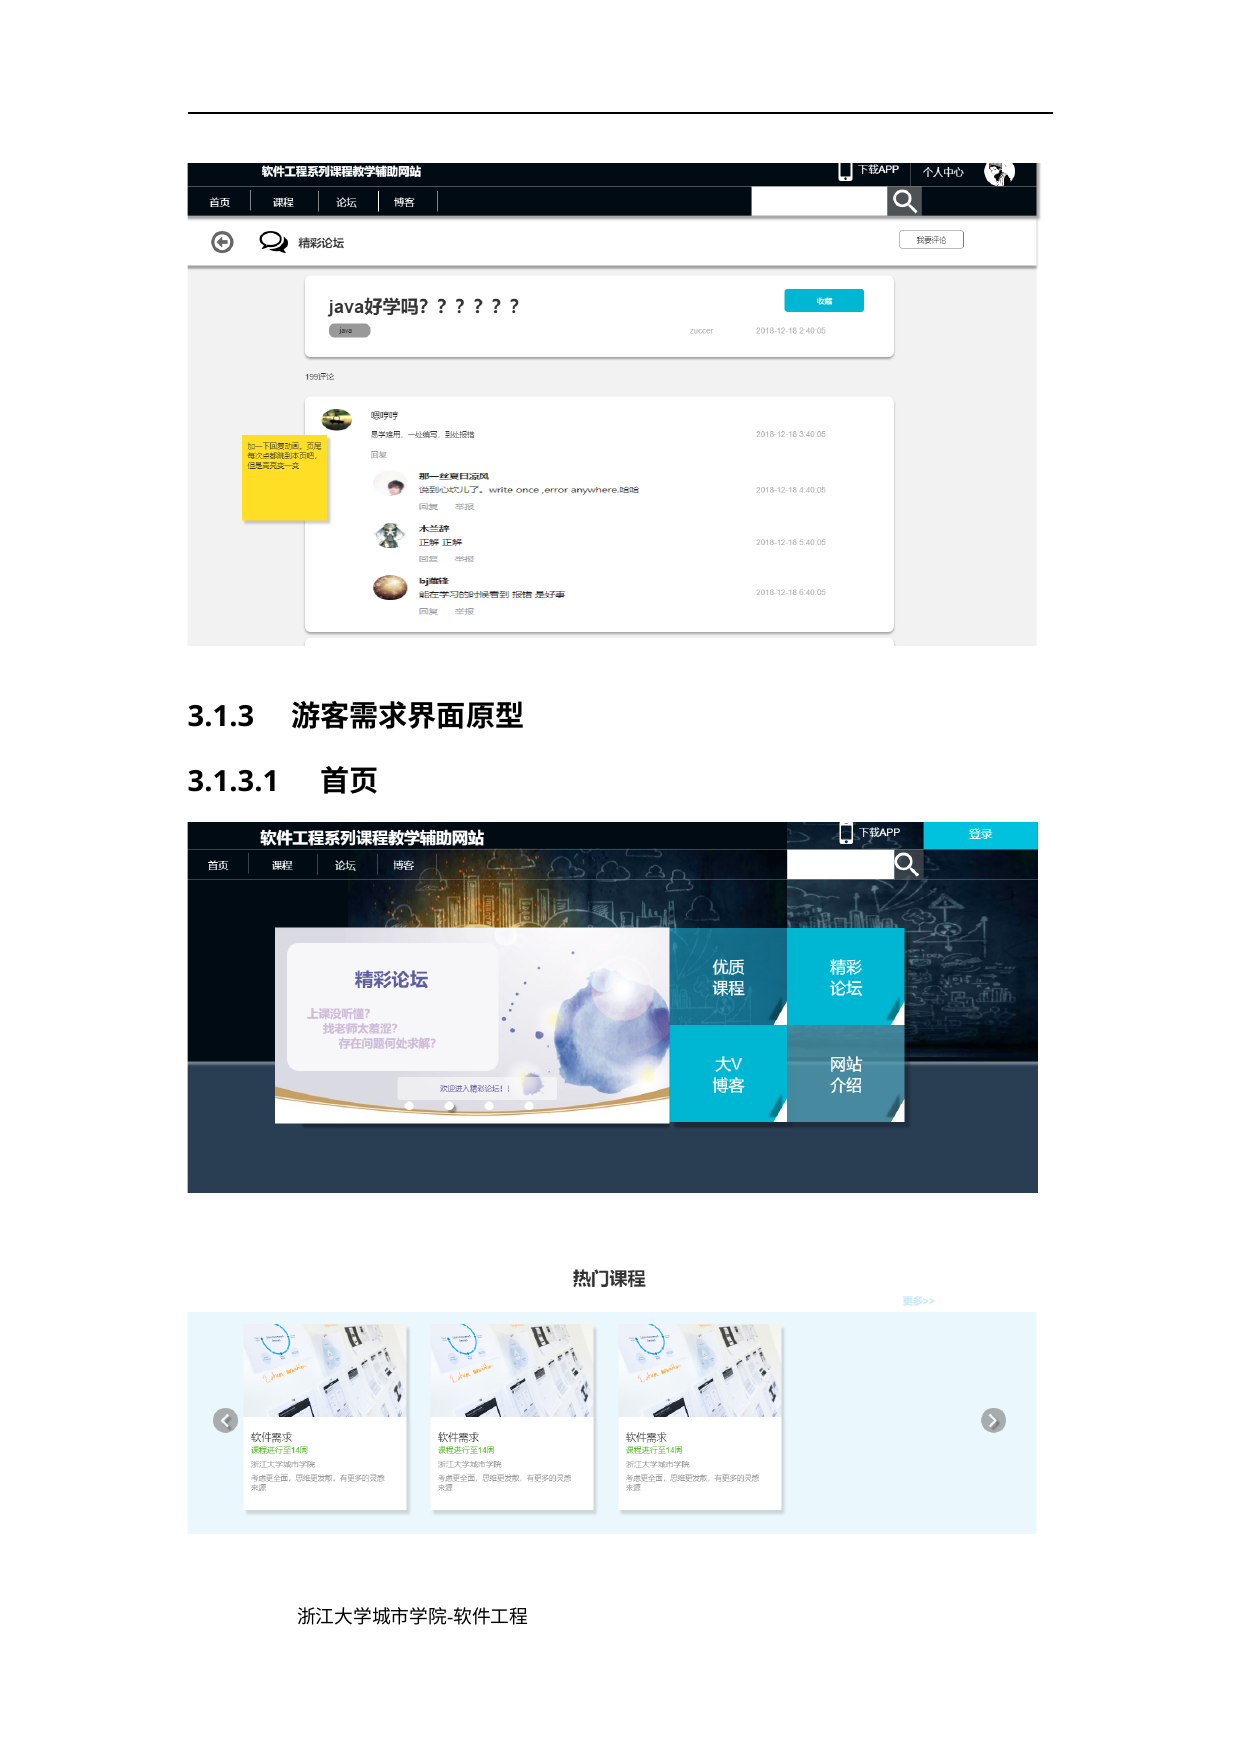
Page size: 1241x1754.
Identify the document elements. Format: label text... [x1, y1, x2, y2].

picture [187, 1233, 1047, 1550]
picture [187, 163, 1047, 646]
picture [187, 822, 1047, 1222]
text 游客需求界面原型 [187, 681, 1053, 746]
text 首页 [187, 746, 1053, 811]
